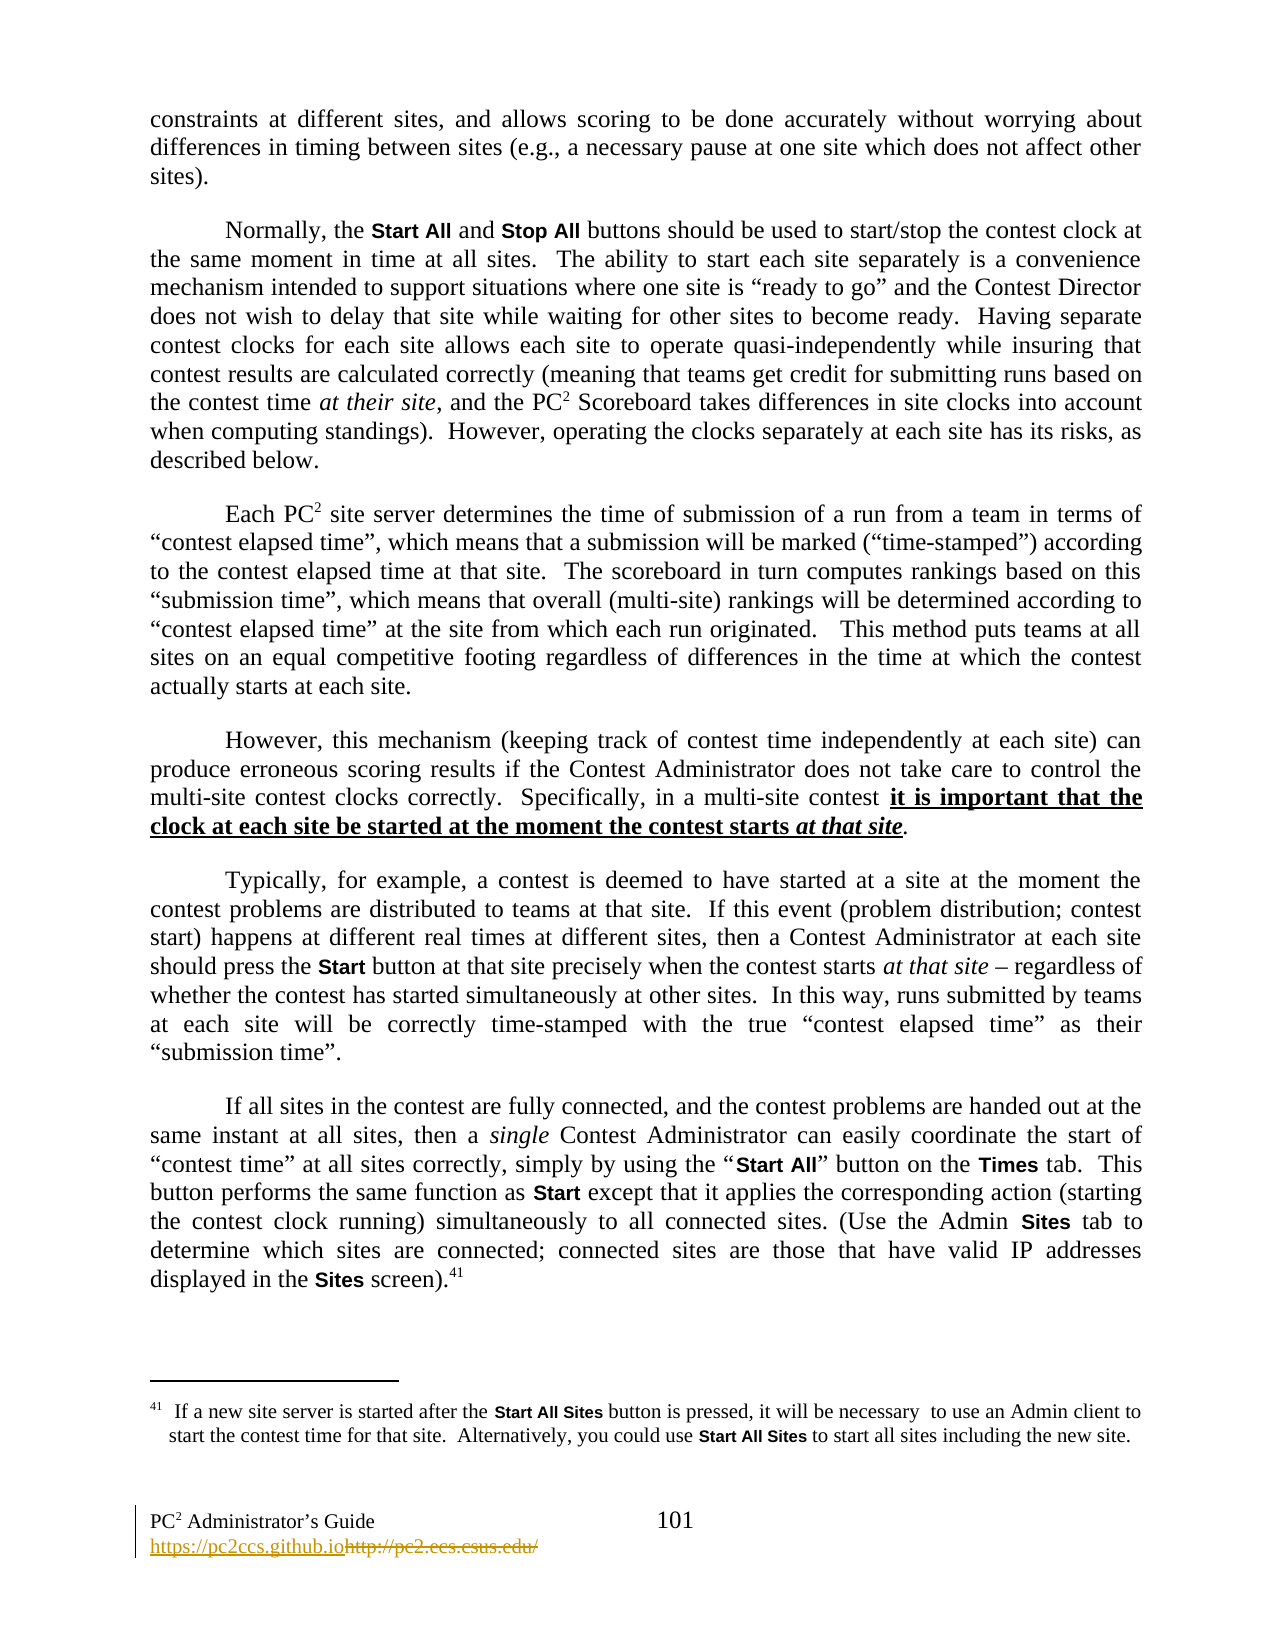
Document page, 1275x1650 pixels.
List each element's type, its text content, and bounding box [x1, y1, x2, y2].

text However, this mechanism (keeping track of contest time independently at each site) can produce erroneous scoring results if the Contest Administrator does not take care to control the multi-site contest clocks correctly. Specifically, in a multi-site contest it is important that the clock at each site be started at the moment the contest starts at that site. [150, 725, 1143, 840]
text Each PC2 site server determines the time of submission of a run from a team in terms of “contest elapsed time”, which means that a submission will be marked (“time-stamped”) according to the contest elapsed time at that site. The scoreboard in turn computes rankings based on this “submission time”, which means that overall (multi-site) rankings will be determined according to “contest elapsed time” at the site from which each run originated. This method puts teams at all sites on an equal competitive footing regardless of differences in the time at which the contest actually starts at each site. [150, 499, 1143, 700]
text Typically, for example, a contest is deemed to have started at a site at the moment the contest problems are distributed to teams at that site. If this event (problem distribution; contest start) happens at different real times at different sites, then a Contest Administrator at each site should press the Start button at that site precisely when the contest starts at that site – regardless of whether the contest has started simultaneously at other sites. In this way, runs submitted by teams at each site will be correctly time-stamped with the true “contest elapsed time” as their “submission time”. [150, 865, 1143, 1066]
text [150, 104, 1143, 190]
text If all sites in the contest are fully connected, and the contest problems are handed out at the same instant at all sites, then a single Contest Administrator can easily coordinate the start of “contest time” at all sites correctly, simply by using the “Start All” button on the Times tab. This button performs the same function as Start except that it applies the corresponding action (starting the contest clock running) simultaneously to all connected sites. (Use the Admin Sites tab to determine which sites are connected; connected sites are those that have valid IP addresses displayed in the Sites screen). [150, 1091, 1143, 1292]
text Normally, the Start All and Stop All buttons should be used to start/stop the contest clock at the same moment in time at all sites. The ability to start each site separately is a convenience mechanism intended to support situations where one site is “ready to go” and the Contest Director does not wish to delay that site while waiting for other sites to become ready. Having separate contest clocks for each site allows each site to operate quasi-independently while insuring that contest results are calculated correctly (meaning that teams get credit for submitting runs based on the contest time at their site, and the PC2 Scoreboard takes differences in site clocks into account when computing standings). However, operating the clocks separately at each site has its risks, as described below. [150, 215, 1143, 474]
